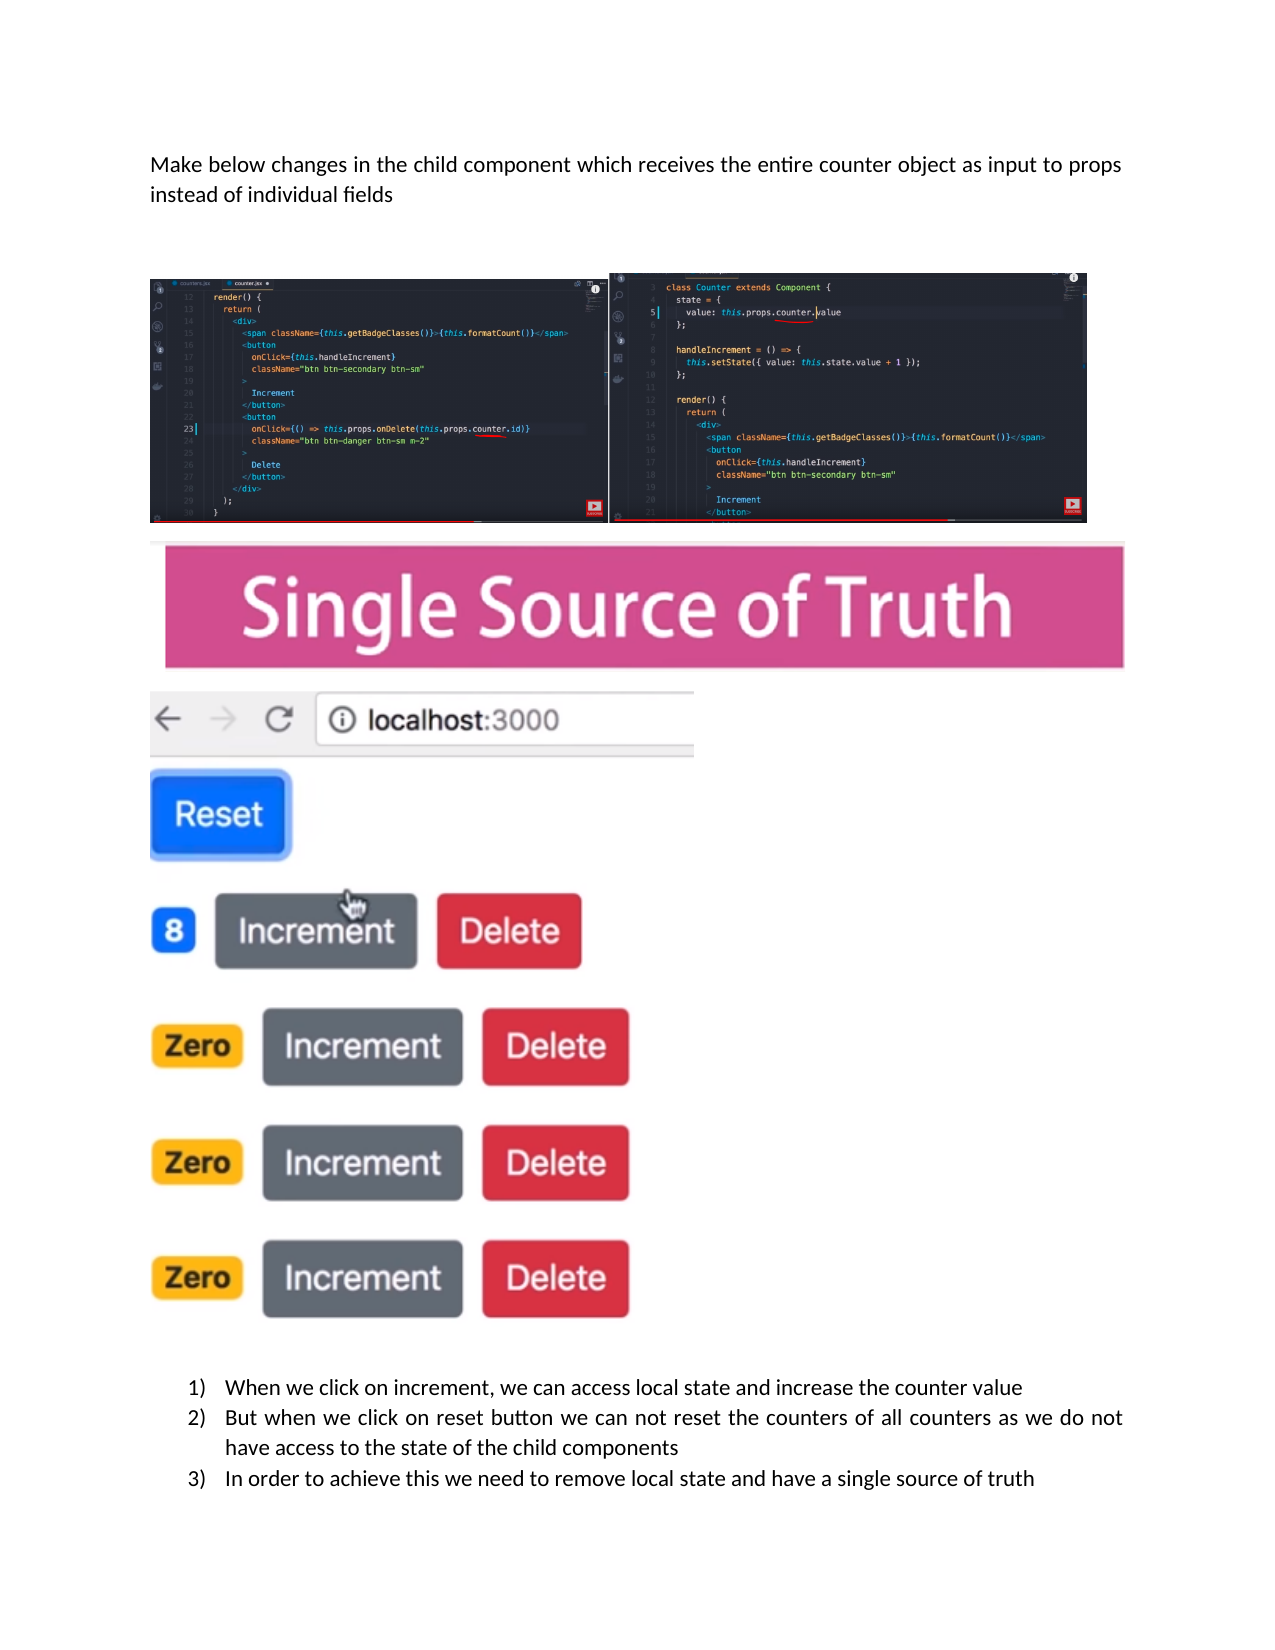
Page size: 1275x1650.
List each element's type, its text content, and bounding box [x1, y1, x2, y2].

picture [150, 690, 694, 1355]
list When we click on increment, we can access local state and increase the counter value [187, 1373, 1125, 1401]
text Make below changes in the child component which receives the entire counter object as input to props instead of individual fields [150, 150, 1125, 208]
list But when we click on reset button we can not reset the counters of all counters as we do not have access to the state of the child components [187, 1403, 1125, 1462]
picture [150, 541, 1125, 672]
list In order to achieve this we need to remove local state and have a single source of truth [187, 1464, 1125, 1492]
picture [150, 273, 1087, 523]
